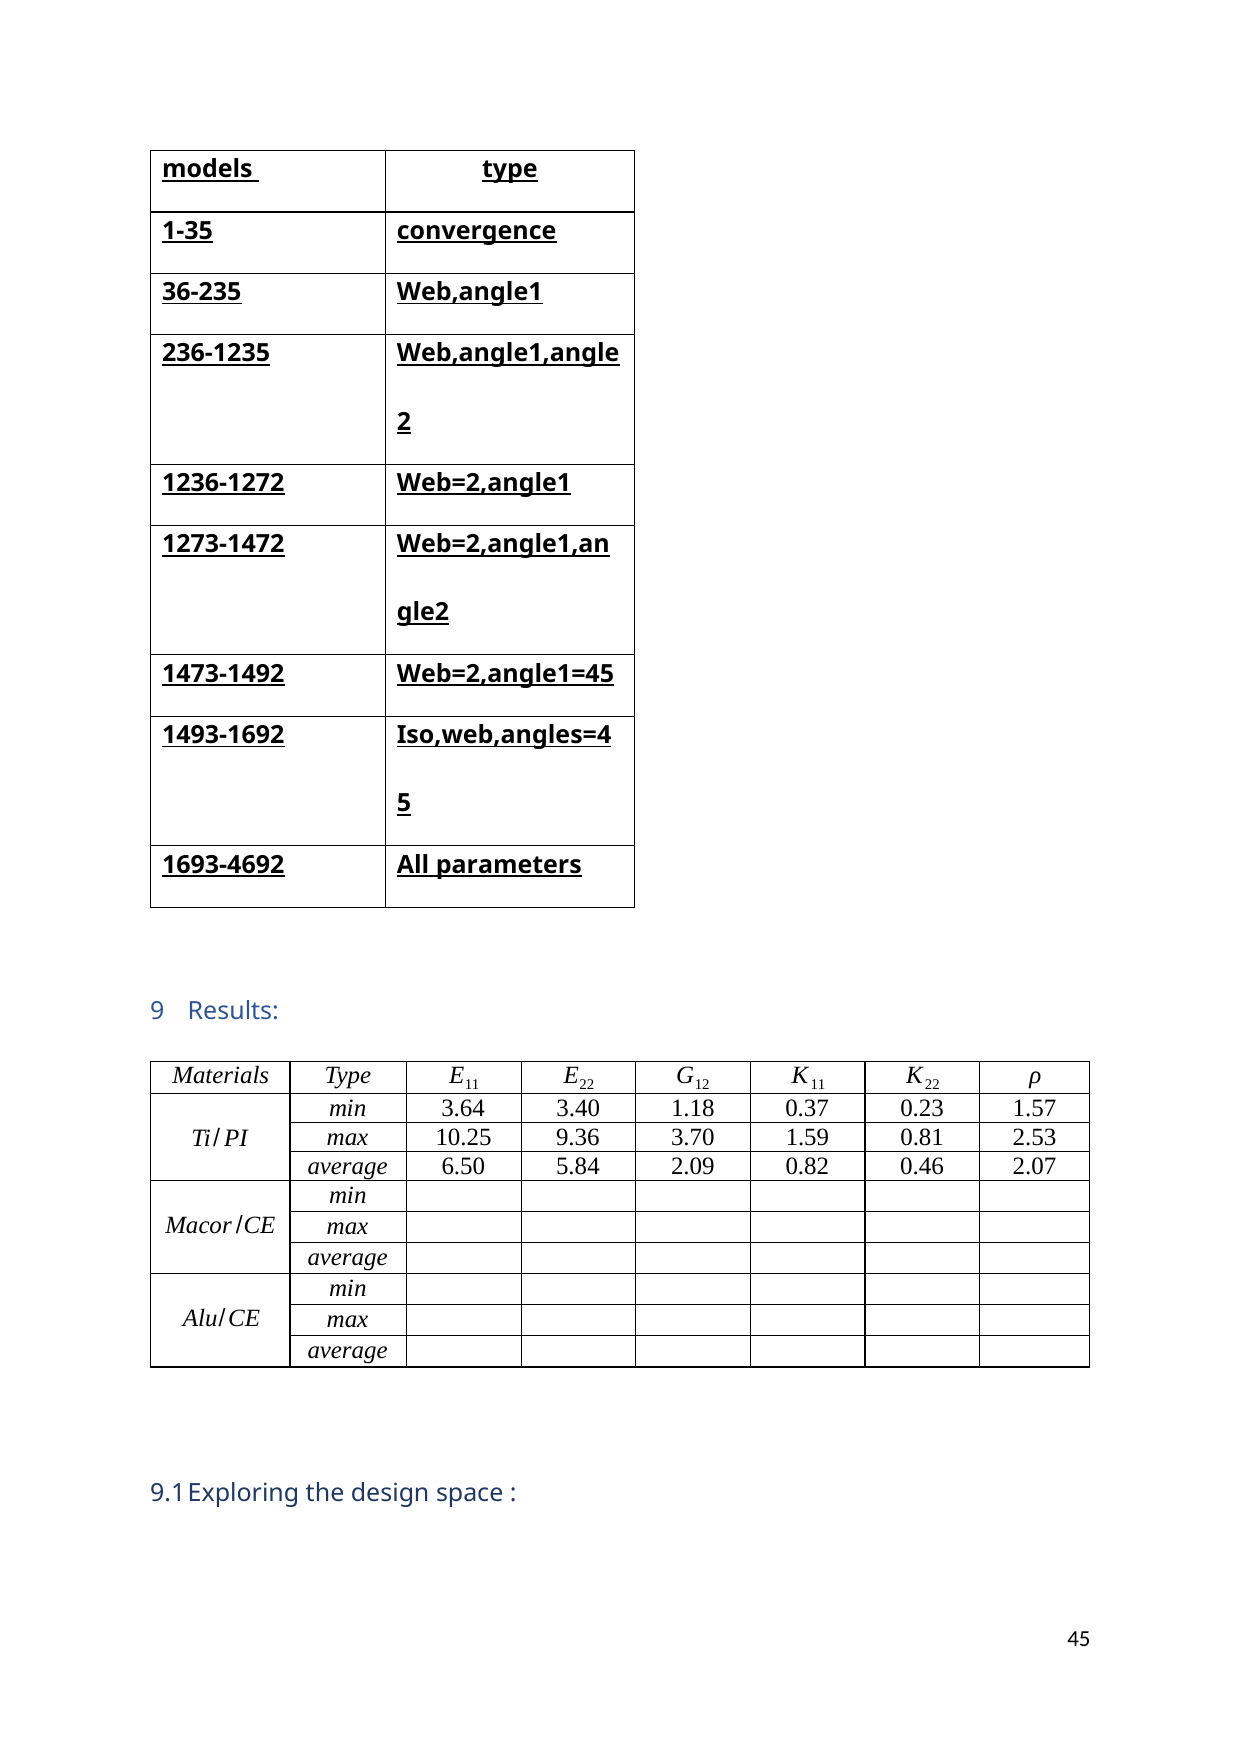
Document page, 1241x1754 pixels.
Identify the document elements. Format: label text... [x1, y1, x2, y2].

table_cell [751, 1181, 864, 1211]
table_header [522, 1062, 635, 1093]
table_cell [636, 1123, 750, 1151]
table_cell [407, 1094, 521, 1122]
table_cell [866, 1152, 979, 1180]
table_cell [751, 1305, 864, 1335]
table_cell [151, 1094, 289, 1180]
table_cell [980, 1123, 1089, 1151]
table_cell [751, 1243, 864, 1273]
table_cell [636, 1305, 750, 1335]
table_cell [866, 1181, 979, 1211]
table_cell [751, 1152, 864, 1180]
subtitle Results: [150, 992, 1090, 1026]
table_cell [407, 1212, 521, 1242]
table_cell [291, 1181, 406, 1211]
table_cell [291, 1243, 406, 1273]
table_cell [636, 1336, 750, 1366]
table_cell [980, 1152, 1089, 1180]
table_header [751, 1062, 864, 1093]
table_cell [522, 1212, 635, 1242]
table_header [980, 1062, 1089, 1093]
table_cell [522, 1181, 635, 1211]
table_cell [407, 1274, 521, 1304]
table_header [151, 1062, 289, 1093]
table_header [291, 1062, 406, 1093]
table_cell Iso,web,angles=45 [386, 717, 634, 845]
table_cell [751, 1274, 864, 1304]
table_cell [980, 1094, 1089, 1122]
table_cell 1693-4692 [151, 846, 385, 907]
table_cell [522, 1336, 635, 1366]
table_cell convergence [386, 213, 634, 273]
table_cell [407, 1336, 521, 1366]
table_cell [407, 1305, 521, 1335]
table_cell [407, 1123, 521, 1151]
table_cell [407, 1243, 521, 1273]
table_header [636, 1062, 750, 1093]
table_cell [291, 1123, 406, 1151]
table_cell 1236-1272 [151, 465, 385, 525]
table_cell [751, 1123, 864, 1151]
table_cell [751, 1094, 864, 1122]
table_cell 1473-1492 [151, 655, 385, 716]
table_cell [980, 1336, 1089, 1366]
table_cell [291, 1094, 406, 1122]
table_cell [291, 1274, 406, 1304]
table_cell [866, 1094, 979, 1122]
table_header [407, 1062, 521, 1093]
table_cell [980, 1181, 1089, 1211]
table_cell [866, 1336, 979, 1366]
table_cell Web=2,angle1=45 [386, 655, 634, 716]
table_cell 236-1235 [151, 335, 385, 463]
table_cell Web,angle1,angle2 [386, 335, 634, 463]
table_cell [866, 1212, 979, 1242]
table_cell [980, 1274, 1089, 1304]
table_cell [407, 1152, 521, 1180]
table_cell [522, 1243, 635, 1273]
table_cell [980, 1305, 1089, 1335]
table_cell [291, 1212, 406, 1242]
table_cell [151, 1274, 289, 1366]
table_cell [636, 1274, 750, 1304]
table_cell [636, 1212, 750, 1242]
table_cell [522, 1094, 635, 1122]
table_cell [522, 1305, 635, 1335]
subtitle Exploring the design space : [150, 1474, 1090, 1508]
table_cell [407, 1181, 521, 1211]
table_cell [636, 1243, 750, 1273]
table_cell 1-35 [151, 213, 385, 273]
table_cell [522, 1123, 635, 1151]
table_cell [291, 1152, 406, 1180]
table_cell Web=2,angle1 [386, 465, 634, 525]
table_cell [151, 1181, 289, 1273]
table_cell [291, 1336, 406, 1366]
table_cell 1273-1472 [151, 526, 385, 654]
table_cell [980, 1212, 1089, 1242]
table_header models [151, 151, 385, 211]
table_cell [751, 1336, 864, 1366]
table_header type [386, 151, 634, 211]
table_cell [636, 1181, 750, 1211]
table_cell [866, 1243, 979, 1273]
table_cell [751, 1212, 864, 1242]
table_cell Web=2,angle1,angle2 [386, 526, 634, 654]
table_cell [522, 1274, 635, 1304]
table_cell [522, 1152, 635, 1180]
table_cell 36-235 [151, 274, 385, 334]
table_cell [866, 1123, 979, 1151]
table_cell 1493-1692 [151, 717, 385, 845]
table_cell Web,angle1 [386, 274, 634, 334]
table_cell All parameters [386, 846, 634, 907]
table_header [866, 1062, 979, 1093]
table_cell [980, 1243, 1089, 1273]
table_cell [866, 1305, 979, 1335]
table_cell [636, 1152, 750, 1180]
table_cell [866, 1274, 979, 1304]
table_cell [636, 1094, 750, 1122]
table_cell [291, 1305, 406, 1335]
